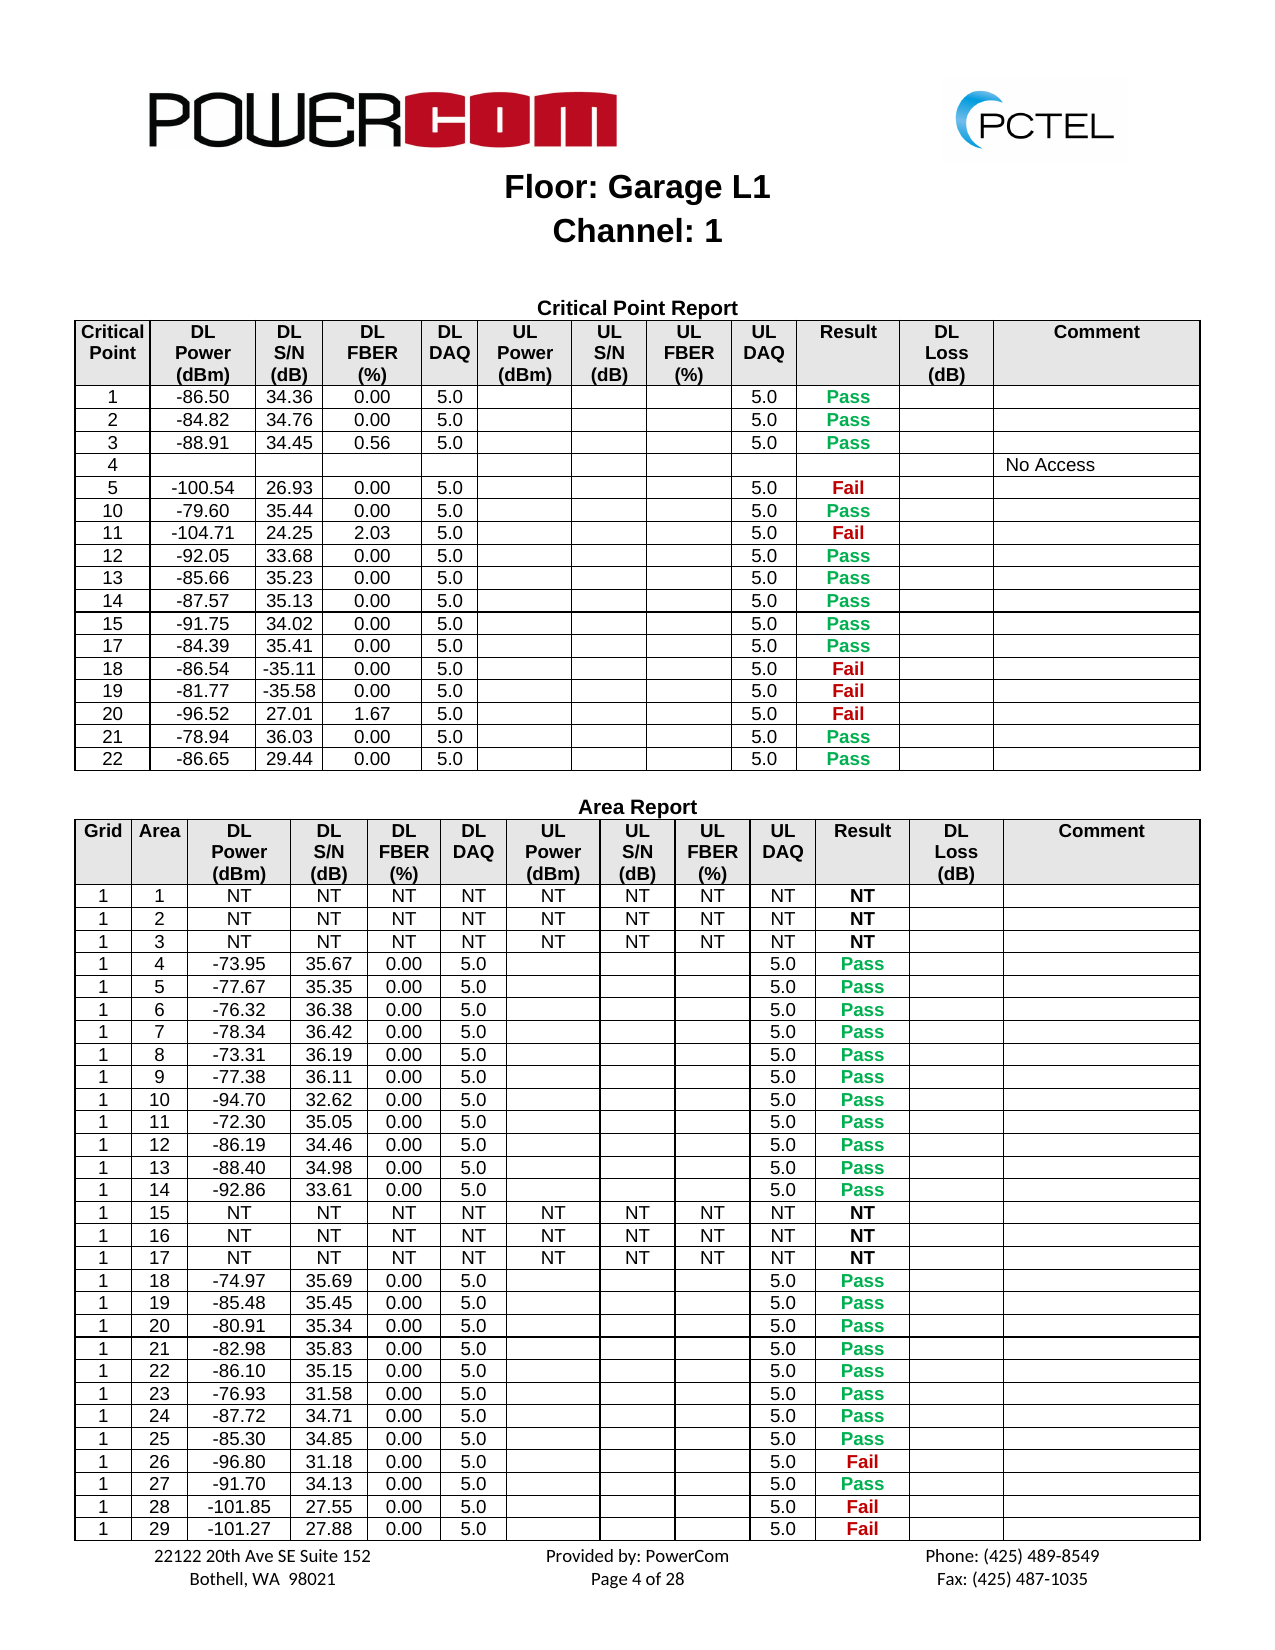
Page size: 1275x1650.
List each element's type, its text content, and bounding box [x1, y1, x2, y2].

table_cell 5.0 [751, 1270, 815, 1291]
table_cell 5.0 [732, 725, 796, 747]
table_cell [647, 386, 731, 408]
table_cell [572, 567, 646, 589]
table_cell Area [132, 820, 187, 884]
table_cell 21 [132, 1338, 187, 1359]
table_cell 5.0 [732, 545, 796, 566]
table_cell DL FBER (%) [368, 820, 440, 884]
table_cell 35.15 [291, 1360, 367, 1382]
table_cell -77.67 [188, 976, 290, 997]
table_cell [900, 613, 993, 634]
table_cell DL S/N (dB) [291, 820, 367, 884]
table_cell NT [676, 1224, 749, 1246]
table_cell 2 [76, 409, 149, 431]
table_cell [507, 1292, 599, 1314]
table_cell Grid [76, 820, 131, 884]
table_cell [151, 454, 255, 476]
table_cell 5.0 [751, 1292, 815, 1314]
table_cell [601, 1450, 674, 1472]
table_cell [900, 522, 993, 543]
table_cell [601, 1089, 674, 1110]
table_cell Pass [816, 1292, 909, 1314]
table_cell [910, 1044, 1003, 1065]
table_cell Pass [816, 976, 909, 997]
table_cell Pass [797, 590, 899, 611]
table_cell NT [368, 1202, 440, 1223]
table_cell 5.0 [441, 1134, 506, 1156]
table_header Critical Point Report [75, 296, 1200, 319]
table_cell 1 [76, 885, 131, 907]
table_cell 8 [132, 1044, 187, 1065]
table_cell [478, 680, 571, 702]
table_cell 35.45 [291, 1292, 367, 1314]
table_cell [601, 1066, 674, 1088]
table_cell [572, 499, 646, 521]
table_cell 26.93 [256, 477, 322, 498]
table_cell [507, 1450, 599, 1472]
table_cell UL FBER (%) [647, 321, 731, 385]
table_cell Pass [797, 748, 899, 769]
table_cell [647, 567, 731, 589]
table_cell 5.0 [751, 1066, 815, 1088]
table_cell -85.48 [188, 1292, 290, 1314]
table_cell [507, 1134, 599, 1156]
table_cell Pass [816, 998, 909, 1020]
table_cell [507, 1089, 599, 1110]
table_cell DL Power (dBm) [188, 820, 290, 884]
table_cell 0.00 [368, 1383, 440, 1404]
table_cell NT [441, 1224, 506, 1246]
table_cell 5.0 [441, 1405, 506, 1427]
table_cell [900, 658, 993, 679]
table_cell Pass [797, 725, 899, 747]
table_cell -87.57 [151, 590, 255, 611]
table_cell [1004, 1111, 1199, 1133]
table_cell 5.0 [441, 1360, 506, 1382]
table_cell [994, 748, 1199, 769]
table_cell [323, 454, 421, 476]
table_cell 1 [76, 1383, 131, 1404]
table_cell 0.00 [368, 1066, 440, 1088]
table_cell Pass [816, 1360, 909, 1382]
table_cell 35.23 [256, 567, 322, 589]
table_cell 17 [76, 635, 149, 657]
table_cell NT [188, 1224, 290, 1246]
table_cell Pass [816, 1134, 909, 1156]
table_cell 5.0 [441, 1315, 506, 1336]
table_cell [900, 409, 993, 431]
table_cell [572, 613, 646, 634]
table_cell [900, 567, 993, 589]
table_cell [572, 680, 646, 702]
table_cell [910, 1247, 1003, 1268]
table_cell 5.0 [732, 432, 796, 453]
table_cell [1004, 1134, 1199, 1156]
table_cell [676, 1270, 749, 1291]
table_cell 5.0 [732, 386, 796, 408]
table_cell [994, 613, 1199, 634]
table_cell [572, 703, 646, 724]
table_cell [647, 658, 731, 679]
table_cell 7 [132, 1021, 187, 1042]
table_cell [478, 432, 571, 453]
table_cell [994, 635, 1199, 657]
table_cell Fail [797, 703, 899, 724]
table_cell [647, 545, 731, 566]
table_cell 5.0 [732, 635, 796, 657]
table_cell Fail [797, 680, 899, 702]
table_cell [572, 658, 646, 679]
table_cell -96.80 [188, 1450, 290, 1472]
table_cell 1 [76, 931, 131, 952]
table_cell [507, 1044, 599, 1065]
table_cell DL Power (dBm) [151, 321, 255, 385]
table_cell UL S/N (dB) [601, 820, 674, 884]
table_cell 5.0 [751, 1021, 815, 1042]
table_cell [676, 1473, 749, 1494]
table_cell -86.54 [151, 658, 255, 679]
table_cell 5.0 [732, 680, 796, 702]
table_cell [1004, 1044, 1199, 1065]
table_cell 1 [76, 1315, 131, 1336]
table_cell 5.0 [751, 1518, 815, 1540]
table_cell Pass [797, 545, 899, 566]
table_cell 1 [76, 1405, 131, 1427]
table_cell 0.00 [368, 1315, 440, 1336]
table_cell [1004, 953, 1199, 975]
table_cell [647, 454, 731, 476]
table_cell 1 [76, 1473, 131, 1494]
table_cell NT [676, 931, 749, 952]
table_cell 1 [76, 1111, 131, 1133]
table_cell 0.00 [368, 976, 440, 997]
table_cell [601, 1292, 674, 1314]
table_cell [647, 432, 731, 453]
table_cell [994, 703, 1199, 724]
table_cell 13 [132, 1157, 187, 1178]
table_cell 5.0 [441, 1179, 506, 1201]
table_cell [900, 386, 993, 408]
table_cell [994, 386, 1199, 408]
table_cell NT [601, 1224, 674, 1246]
table_cell -100.54 [151, 477, 255, 498]
table_cell [910, 1111, 1003, 1133]
table_cell [422, 454, 477, 476]
table_cell [1004, 1496, 1199, 1517]
table_cell [601, 1044, 674, 1065]
table_cell 5.0 [751, 1405, 815, 1427]
table_cell 0.00 [323, 499, 421, 521]
table_cell -74.97 [188, 1270, 290, 1291]
table_cell [572, 748, 646, 769]
table_cell NT [368, 1247, 440, 1268]
table_cell [910, 885, 1003, 907]
table_cell 33.61 [291, 1179, 367, 1201]
table_cell -91.70 [188, 1473, 290, 1494]
table_cell 25 [132, 1428, 187, 1449]
table_cell [910, 998, 1003, 1020]
table_cell 5 [76, 477, 149, 498]
table_cell 15 [76, 613, 149, 634]
table_cell [507, 1473, 599, 1494]
table_cell Fail [816, 1518, 909, 1540]
table_cell 19 [132, 1292, 187, 1314]
table_cell [910, 1383, 1003, 1404]
table_cell -85.66 [151, 567, 255, 589]
table_cell [676, 1338, 749, 1359]
table_cell 5.0 [751, 1315, 815, 1336]
table_cell Pass [797, 613, 899, 634]
table_cell 1 [76, 998, 131, 1020]
table_cell 36.38 [291, 998, 367, 1020]
table_cell [1004, 1202, 1199, 1223]
table_cell 0.00 [368, 1157, 440, 1178]
table_cell 0.00 [323, 590, 421, 611]
table_cell [1004, 1428, 1199, 1449]
table_cell 34.46 [291, 1134, 367, 1156]
table_cell 34.76 [256, 409, 322, 431]
table_cell [1004, 1224, 1199, 1246]
table_cell 0.00 [323, 613, 421, 634]
table_cell 11 [76, 522, 149, 543]
table_cell [676, 1450, 749, 1472]
table_cell [601, 1405, 674, 1427]
table_cell -86.10 [188, 1360, 290, 1382]
table_cell 5.0 [422, 725, 477, 747]
table_cell [647, 703, 731, 724]
table_cell NT [816, 1247, 909, 1268]
table_cell [910, 1473, 1003, 1494]
table_cell UL DAQ [751, 820, 815, 884]
table_cell [647, 499, 731, 521]
table_cell 0.56 [323, 432, 421, 453]
table_cell NT [601, 908, 674, 929]
table_cell Pass [816, 1270, 909, 1291]
table_cell 5.0 [732, 477, 796, 498]
table_cell 29.44 [256, 748, 322, 769]
table_cell 34.36 [256, 386, 322, 408]
table_cell 1 [76, 1270, 131, 1291]
table_cell [1004, 1383, 1199, 1404]
table_cell 36.19 [291, 1044, 367, 1065]
table_cell NT [441, 931, 506, 952]
table_cell -80.91 [188, 1315, 290, 1336]
table_cell Fail [797, 477, 899, 498]
table_cell 1.67 [323, 703, 421, 724]
table_cell [910, 1405, 1003, 1427]
table_cell [676, 1089, 749, 1110]
table_cell 1 [76, 976, 131, 997]
table_cell No Access [994, 454, 1199, 476]
table_cell 14 [76, 590, 149, 611]
table_cell 27.55 [291, 1496, 367, 1517]
table_cell 35.41 [256, 635, 322, 657]
table_cell 36.11 [291, 1066, 367, 1088]
table_cell 5.0 [751, 1044, 815, 1065]
table_cell NT [601, 885, 674, 907]
table_cell 5.0 [732, 703, 796, 724]
table_cell 35.35 [291, 976, 367, 997]
table_cell 3 [76, 432, 149, 453]
table_cell 5.0 [422, 477, 477, 498]
table_cell 1 [76, 1179, 131, 1201]
table_cell Comment [1004, 820, 1199, 884]
table_cell [478, 590, 571, 611]
table_cell 0.00 [368, 1473, 440, 1494]
table_cell [507, 1021, 599, 1042]
table_cell 1 [76, 1044, 131, 1065]
table_cell 35.69 [291, 1270, 367, 1291]
table_cell 16 [132, 1224, 187, 1246]
table_cell 0.00 [323, 386, 421, 408]
table_cell NT [507, 908, 599, 929]
table_cell [572, 725, 646, 747]
table_cell 1 [76, 1247, 131, 1268]
table_cell [910, 1179, 1003, 1201]
table_cell 34.98 [291, 1157, 367, 1178]
table_cell 14 [132, 1179, 187, 1201]
table_cell UL S/N (dB) [572, 321, 646, 385]
table_cell 0.00 [323, 725, 421, 747]
table_cell [994, 499, 1199, 521]
table_cell UL Power (dBm) [478, 321, 571, 385]
table_cell [507, 1428, 599, 1449]
table_cell Pass [816, 953, 909, 975]
table_cell [900, 590, 993, 611]
table_cell [910, 1360, 1003, 1382]
table_cell [910, 1270, 1003, 1291]
table_cell 1 [76, 1292, 131, 1314]
table_cell -91.75 [151, 613, 255, 634]
table_cell [676, 1405, 749, 1427]
table_cell 1 [76, 1066, 131, 1088]
table_cell 5.0 [732, 499, 796, 521]
table_cell 29 [132, 1518, 187, 1540]
table_cell -81.77 [151, 680, 255, 702]
table_cell [910, 1292, 1003, 1314]
table_cell Pass [816, 1428, 909, 1449]
table_cell [1004, 1518, 1199, 1540]
table_cell -77.38 [188, 1066, 290, 1088]
text Channel: 1 [75, 211, 1200, 250]
table_cell [478, 545, 571, 566]
table_cell NT [441, 908, 506, 929]
table_cell Pass [797, 567, 899, 589]
table_cell 0.00 [368, 1496, 440, 1517]
table_cell [601, 1134, 674, 1156]
table_cell [1004, 1473, 1199, 1494]
table_cell Fail [797, 522, 899, 543]
table_cell [1004, 885, 1199, 907]
table_cell 32.62 [291, 1089, 367, 1110]
table_cell [676, 1428, 749, 1449]
table_cell [507, 976, 599, 997]
table_cell 5.0 [751, 1134, 815, 1156]
table_cell -88.40 [188, 1157, 290, 1178]
table_cell Critical Point [76, 321, 149, 385]
table_cell Pass [797, 409, 899, 431]
table_cell [572, 386, 646, 408]
table_cell 1 [76, 1021, 131, 1042]
table_cell NT [676, 1247, 749, 1268]
table_cell 5.0 [441, 998, 506, 1020]
table_cell NT [507, 1202, 599, 1223]
table_cell 1 [76, 953, 131, 975]
table_cell [676, 998, 749, 1020]
table_cell 5.0 [441, 1111, 506, 1133]
table_cell NT [601, 931, 674, 952]
table_cell 0.00 [368, 1270, 440, 1291]
table_cell DL Loss (dB) [900, 321, 993, 385]
table_cell 10 [76, 499, 149, 521]
table_cell [601, 976, 674, 997]
table_cell 1 [76, 1518, 131, 1540]
table_cell 12 [132, 1134, 187, 1156]
table_cell [507, 1315, 599, 1336]
table_cell Pass [816, 1066, 909, 1088]
table_cell [601, 1270, 674, 1291]
table_cell 5.0 [441, 1473, 506, 1494]
table_cell Pass [816, 1089, 909, 1110]
table_cell 34.02 [256, 613, 322, 634]
table_cell [910, 1224, 1003, 1246]
table_cell [900, 635, 993, 657]
table_cell 1 [76, 1496, 131, 1517]
table_cell NT [368, 1224, 440, 1246]
table_cell -88.91 [151, 432, 255, 453]
table_cell 5.0 [751, 998, 815, 1020]
table_cell 5.0 [751, 1179, 815, 1201]
table_cell NT [291, 885, 367, 907]
table_cell 0.00 [368, 1179, 440, 1201]
table_cell [910, 1496, 1003, 1517]
table_cell 15 [132, 1202, 187, 1223]
table_cell Pass [816, 1021, 909, 1042]
table_cell [601, 1428, 674, 1449]
table_cell [676, 1179, 749, 1201]
table_cell NT [368, 931, 440, 952]
table_cell -86.50 [151, 386, 255, 408]
table_cell 4 [76, 454, 149, 476]
table_cell -92.05 [151, 545, 255, 566]
table_cell [910, 1021, 1003, 1042]
table_cell 5.0 [441, 1044, 506, 1065]
table_cell 5.0 [422, 635, 477, 657]
table_cell 1 [76, 1089, 131, 1110]
table_cell [1004, 1066, 1199, 1088]
table_cell [572, 635, 646, 657]
table_cell UL FBER (%) [676, 820, 749, 884]
table_cell 31.18 [291, 1450, 367, 1472]
table_cell -35.11 [256, 658, 322, 679]
table_cell [572, 477, 646, 498]
table_cell [900, 748, 993, 769]
table_cell UL DAQ [732, 321, 796, 385]
table_cell [647, 522, 731, 543]
table_cell [910, 1202, 1003, 1223]
table_cell 5.0 [422, 567, 477, 589]
table_cell [507, 1179, 599, 1201]
table_cell 34.85 [291, 1428, 367, 1449]
table_cell 34.71 [291, 1405, 367, 1427]
table_cell 36.03 [256, 725, 322, 747]
table_cell 5.0 [441, 1292, 506, 1314]
table_cell 4 [132, 953, 187, 975]
table_cell [572, 454, 646, 476]
table_cell 5.0 [422, 522, 477, 543]
table_cell [478, 409, 571, 431]
table_cell [507, 1270, 599, 1291]
table_cell 0.00 [368, 953, 440, 975]
table_cell 35.83 [291, 1338, 367, 1359]
table_cell [1004, 1089, 1199, 1110]
table_cell 5.0 [732, 613, 796, 634]
table_cell Pass [816, 1044, 909, 1065]
table_cell 35.34 [291, 1315, 367, 1336]
table_cell NT [816, 1224, 909, 1246]
table_cell [1004, 1247, 1199, 1268]
table_cell -92.86 [188, 1179, 290, 1201]
table_cell [1004, 1315, 1199, 1336]
table_cell DL DAQ [441, 820, 506, 884]
table_cell 5.0 [751, 1089, 815, 1110]
table_cell 5.0 [732, 658, 796, 679]
table_cell NT [188, 1202, 290, 1223]
table_cell 5.0 [422, 545, 477, 566]
table_cell NT [441, 885, 506, 907]
table_cell [478, 386, 571, 408]
table_cell 0.00 [368, 1044, 440, 1065]
table_cell 5.0 [441, 1157, 506, 1178]
table_cell [601, 1473, 674, 1494]
table_cell [647, 590, 731, 611]
table_cell Pass [816, 1405, 909, 1427]
table_cell [647, 613, 731, 634]
table_cell [601, 1518, 674, 1540]
table_cell 20 [76, 703, 149, 724]
table_cell 5 [132, 976, 187, 997]
table_cell -101.27 [188, 1518, 290, 1540]
table_cell [910, 1338, 1003, 1359]
table_cell 5.0 [732, 590, 796, 611]
table_cell Pass [816, 1111, 909, 1133]
table_cell NT [816, 931, 909, 952]
table_cell [1004, 1338, 1199, 1359]
table_cell 1 [76, 1428, 131, 1449]
table_cell 35.44 [256, 499, 322, 521]
table_cell [900, 432, 993, 453]
table_cell 5.0 [751, 1473, 815, 1494]
table_cell [507, 1111, 599, 1133]
table_cell 35.13 [256, 590, 322, 611]
table_cell [900, 545, 993, 566]
table_cell 5.0 [422, 703, 477, 724]
table_cell 0.00 [368, 1428, 440, 1449]
table_cell [676, 1518, 749, 1540]
table_cell NT [441, 1202, 506, 1223]
table_cell DL DAQ [422, 321, 477, 385]
table_cell 5.0 [732, 567, 796, 589]
table_cell [676, 1157, 749, 1178]
table_cell 18 [132, 1270, 187, 1291]
table_cell Pass [797, 635, 899, 657]
table_cell [647, 725, 731, 747]
table_cell -96.52 [151, 703, 255, 724]
table_cell 3 [132, 931, 187, 952]
table_cell 5.0 [441, 1089, 506, 1110]
table_cell [507, 1518, 599, 1540]
table_cell 18 [76, 658, 149, 679]
table_cell [478, 477, 571, 498]
table_cell 0.00 [323, 680, 421, 702]
table_cell -78.34 [188, 1021, 290, 1042]
table_cell [1004, 1021, 1199, 1042]
table_cell [910, 1518, 1003, 1540]
table_cell 5.0 [751, 1111, 815, 1133]
table_cell NT [751, 931, 815, 952]
table_cell [1004, 998, 1199, 1020]
table_cell [478, 613, 571, 634]
table_cell 0.00 [323, 658, 421, 679]
table_cell 11 [132, 1111, 187, 1133]
table_cell [676, 1111, 749, 1133]
table_cell Result [797, 321, 899, 385]
table_cell [647, 477, 731, 498]
table_cell 33.68 [256, 545, 322, 566]
table_cell NT [188, 885, 290, 907]
table_cell 5.0 [441, 1450, 506, 1472]
table_cell [910, 1315, 1003, 1336]
table_cell 5.0 [441, 1496, 506, 1517]
table_cell NT [751, 1247, 815, 1268]
table_cell [572, 432, 646, 453]
table_cell 0.00 [368, 1111, 440, 1133]
table_cell 1 [76, 908, 131, 929]
table_cell 5.0 [441, 1066, 506, 1088]
picture [148, 91, 617, 148]
table_cell 12 [76, 545, 149, 566]
table_cell [507, 1496, 599, 1517]
table_cell 1 [76, 386, 149, 408]
table_cell 28 [132, 1496, 187, 1517]
table_cell 21 [76, 725, 149, 747]
table_cell Pass [816, 1157, 909, 1178]
table_cell NT [188, 908, 290, 929]
table_cell Pass [816, 1473, 909, 1494]
table_cell 1 [76, 1338, 131, 1359]
table_cell [478, 635, 571, 657]
table_cell 0.00 [368, 1338, 440, 1359]
table_cell NT [291, 1202, 367, 1223]
table_cell NT [751, 1224, 815, 1246]
table_cell [478, 522, 571, 543]
table_cell [676, 1383, 749, 1404]
table_cell Pass [816, 1315, 909, 1336]
table_cell -84.82 [151, 409, 255, 431]
table_cell [572, 590, 646, 611]
table_cell 1 [76, 1450, 131, 1472]
table_cell NT [368, 908, 440, 929]
table_cell NT [816, 908, 909, 929]
table_cell NT [751, 885, 815, 907]
table_cell -104.71 [151, 522, 255, 543]
table_cell DL S/N (dB) [256, 321, 322, 385]
table_cell Pass [797, 432, 899, 453]
table_cell [478, 725, 571, 747]
table_cell [676, 1292, 749, 1314]
table_cell [1004, 1157, 1199, 1178]
table_cell NT [816, 885, 909, 907]
table_cell [994, 522, 1199, 543]
table_cell [910, 976, 1003, 997]
table_cell Pass [816, 1338, 909, 1359]
table_cell 0.00 [368, 1360, 440, 1382]
table_cell Pass [816, 1383, 909, 1404]
table_cell -85.30 [188, 1428, 290, 1449]
table_cell Result [816, 820, 909, 884]
table_cell -87.72 [188, 1405, 290, 1427]
table_cell 2 [132, 908, 187, 929]
table_cell [900, 725, 993, 747]
table_cell Comment [994, 321, 1199, 385]
table_cell [910, 1157, 1003, 1178]
table_cell 19 [76, 680, 149, 702]
table_cell [601, 1496, 674, 1517]
table_cell [601, 1315, 674, 1336]
table_cell [1004, 1405, 1199, 1427]
table_cell [994, 409, 1199, 431]
table_cell 0.00 [368, 1021, 440, 1042]
table_cell [507, 953, 599, 975]
table_cell 34.13 [291, 1473, 367, 1494]
table_cell Fail [816, 1450, 909, 1472]
table_cell [994, 545, 1199, 566]
table_cell [1004, 1292, 1199, 1314]
table_cell [1004, 1450, 1199, 1472]
table_cell 5.0 [441, 1383, 506, 1404]
table_cell 0.00 [368, 1450, 440, 1472]
table_cell -73.31 [188, 1044, 290, 1065]
table_cell 5.0 [751, 1157, 815, 1178]
table_cell [900, 477, 993, 498]
table_cell 5.0 [422, 590, 477, 611]
table_cell [647, 680, 731, 702]
table_cell 2.03 [323, 522, 421, 543]
table_cell 5.0 [422, 748, 477, 769]
table_cell [910, 1428, 1003, 1449]
table_cell 5.0 [751, 1428, 815, 1449]
table_cell NT [507, 931, 599, 952]
table_cell [601, 1383, 674, 1404]
table_cell Pass [797, 386, 899, 408]
table_cell [1004, 908, 1199, 929]
table_cell [900, 703, 993, 724]
table_cell 5.0 [422, 658, 477, 679]
table_cell 0.00 [323, 409, 421, 431]
table_cell 5.0 [751, 1383, 815, 1404]
table_cell 5.0 [422, 409, 477, 431]
table_cell NT [291, 1224, 367, 1246]
table_cell -78.94 [151, 725, 255, 747]
table_cell 5.0 [751, 1450, 815, 1472]
table_cell -79.60 [151, 499, 255, 521]
table_cell [478, 748, 571, 769]
table_cell [507, 1066, 599, 1088]
table_cell [647, 409, 731, 431]
table_cell NT [676, 885, 749, 907]
table_cell NT [291, 931, 367, 952]
table_cell 1 [132, 885, 187, 907]
table_cell -76.32 [188, 998, 290, 1020]
table_cell [507, 1405, 599, 1427]
table_cell [994, 567, 1199, 589]
table_cell -84.39 [151, 635, 255, 657]
table_cell [507, 1360, 599, 1382]
table_cell 5.0 [441, 1338, 506, 1359]
table_cell 5.0 [422, 432, 477, 453]
table_cell [910, 1134, 1003, 1156]
table_cell [994, 590, 1199, 611]
table_cell NT [291, 1247, 367, 1268]
table_cell Pass [816, 1179, 909, 1201]
table_cell [572, 522, 646, 543]
table_cell [1004, 976, 1199, 997]
table_cell [572, 409, 646, 431]
table_cell -94.70 [188, 1089, 290, 1110]
table_cell [647, 635, 731, 657]
table_cell -101.85 [188, 1496, 290, 1517]
table_cell 0.00 [323, 567, 421, 589]
table_cell NT [507, 1224, 599, 1246]
table_cell [601, 953, 674, 975]
table_cell 5.0 [732, 522, 796, 543]
table_cell 27.88 [291, 1518, 367, 1540]
table_cell [676, 1021, 749, 1042]
table_cell 1 [76, 1224, 131, 1246]
table_cell [1004, 1270, 1199, 1291]
table_cell Pass [797, 499, 899, 521]
table_cell 26 [132, 1450, 187, 1472]
table_cell 5.0 [422, 613, 477, 634]
table_cell NT [751, 908, 815, 929]
table_cell [910, 1450, 1003, 1472]
table_cell 5.0 [751, 953, 815, 975]
table_cell [910, 908, 1003, 929]
table_cell NT [291, 908, 367, 929]
table_cell [676, 1360, 749, 1382]
table_cell -35.58 [256, 680, 322, 702]
table_cell NT [601, 1247, 674, 1268]
table_cell 24 [132, 1405, 187, 1427]
table_cell 31.58 [291, 1383, 367, 1404]
table_cell [676, 1044, 749, 1065]
table_cell NT [601, 1202, 674, 1223]
table_cell [732, 454, 796, 476]
table_cell [900, 499, 993, 521]
table_cell [478, 567, 571, 589]
table_cell [572, 545, 646, 566]
table_cell [601, 1360, 674, 1382]
table_cell [1004, 1179, 1199, 1201]
table_cell [910, 953, 1003, 975]
table_cell NT [676, 1202, 749, 1223]
table_cell 0.00 [368, 1089, 440, 1110]
table_cell [900, 454, 993, 476]
table_cell [676, 1496, 749, 1517]
table_cell [601, 1157, 674, 1178]
table_cell 36.42 [291, 1021, 367, 1042]
table_cell NT [441, 1247, 506, 1268]
table_cell [256, 454, 322, 476]
table_cell 5.0 [732, 748, 796, 769]
table_cell 27.01 [256, 703, 322, 724]
table_cell [994, 725, 1199, 747]
table_cell [478, 703, 571, 724]
table_cell 0.00 [323, 748, 421, 769]
table_cell DL FBER (%) [323, 321, 421, 385]
table_cell 0.00 [323, 477, 421, 498]
table_cell [900, 680, 993, 702]
table_cell 17 [132, 1247, 187, 1268]
table_cell [1004, 931, 1199, 952]
table_cell [994, 477, 1199, 498]
table_cell [507, 998, 599, 1020]
table_cell 9 [132, 1066, 187, 1088]
table_cell 5.0 [422, 499, 477, 521]
table_cell 0.00 [368, 998, 440, 1020]
table_cell DL Loss (dB) [910, 820, 1003, 884]
table_cell Fail [816, 1496, 909, 1517]
table_cell 5.0 [441, 953, 506, 975]
table_cell 0.00 [323, 545, 421, 566]
table_cell [676, 976, 749, 997]
table_cell [478, 454, 571, 476]
table_cell [676, 1134, 749, 1156]
table_cell 0.00 [368, 1134, 440, 1156]
table_cell 5.0 [751, 1496, 815, 1517]
table_cell [994, 680, 1199, 702]
table_cell NT [507, 1247, 599, 1268]
table_cell 6 [132, 998, 187, 1020]
picture [942, 77, 1127, 162]
table_cell [601, 1338, 674, 1359]
table_cell [1004, 1360, 1199, 1382]
table_cell 10 [132, 1089, 187, 1110]
table_cell 20 [132, 1315, 187, 1336]
table_cell [647, 748, 731, 769]
table_cell NT [368, 885, 440, 907]
table_cell [478, 658, 571, 679]
table_cell [676, 1315, 749, 1336]
table_cell [601, 1111, 674, 1133]
table_cell [994, 658, 1199, 679]
table_cell 5.0 [441, 976, 506, 997]
table_cell 5.0 [441, 1270, 506, 1291]
table_cell [507, 1383, 599, 1404]
table_cell 34.45 [256, 432, 322, 453]
table_cell [676, 1066, 749, 1088]
table_cell [478, 499, 571, 521]
table_cell 5.0 [751, 1360, 815, 1382]
table_cell [507, 1157, 599, 1178]
table_cell UL Power (dBm) [507, 820, 599, 884]
table_cell 22 [132, 1360, 187, 1382]
table_cell NT [188, 1247, 290, 1268]
table_cell NT [507, 885, 599, 907]
table_cell 22 [76, 748, 149, 769]
table_cell Fail [797, 658, 899, 679]
table_cell [601, 1021, 674, 1042]
table_cell 5.0 [441, 1021, 506, 1042]
table_cell [676, 953, 749, 975]
table_cell NT [188, 931, 290, 952]
text Floor: Garage L1 [75, 121, 1200, 206]
table_cell [910, 931, 1003, 952]
table_cell -72.30 [188, 1111, 290, 1133]
table_cell 13 [76, 567, 149, 589]
table_cell -73.95 [188, 953, 290, 975]
table_cell 1 [76, 1202, 131, 1223]
table_cell [601, 1179, 674, 1201]
table_cell 5.0 [732, 409, 796, 431]
table_header Area Report [75, 795, 1200, 818]
table_cell [910, 1089, 1003, 1110]
table_cell -82.98 [188, 1338, 290, 1359]
table_cell 0.00 [368, 1518, 440, 1540]
table_cell [601, 998, 674, 1020]
table_cell [910, 1066, 1003, 1088]
table_cell NT [816, 1202, 909, 1223]
table_cell 23 [132, 1383, 187, 1404]
table_cell 1 [76, 1157, 131, 1178]
table_cell 0.00 [323, 635, 421, 657]
table_cell 5.0 [751, 1338, 815, 1359]
table_cell NT [751, 1202, 815, 1223]
table_cell 5.0 [422, 386, 477, 408]
table_cell -86.65 [151, 748, 255, 769]
table_cell [994, 432, 1199, 453]
table_cell 5.0 [441, 1428, 506, 1449]
table_cell 35.67 [291, 953, 367, 975]
table_cell 5.0 [751, 976, 815, 997]
table_cell 0.00 [368, 1292, 440, 1314]
table_cell 5.0 [441, 1518, 506, 1540]
table_cell 35.05 [291, 1111, 367, 1133]
table_cell [507, 1338, 599, 1359]
table_cell [797, 454, 899, 476]
table_cell 1 [76, 1134, 131, 1156]
table_cell 5.0 [422, 680, 477, 702]
table_cell 1 [76, 1360, 131, 1382]
table_cell -76.93 [188, 1383, 290, 1404]
table_cell 27 [132, 1473, 187, 1494]
table_cell 24.25 [256, 522, 322, 543]
table_cell 0.00 [368, 1405, 440, 1427]
table_cell -86.19 [188, 1134, 290, 1156]
table_cell NT [676, 908, 749, 929]
